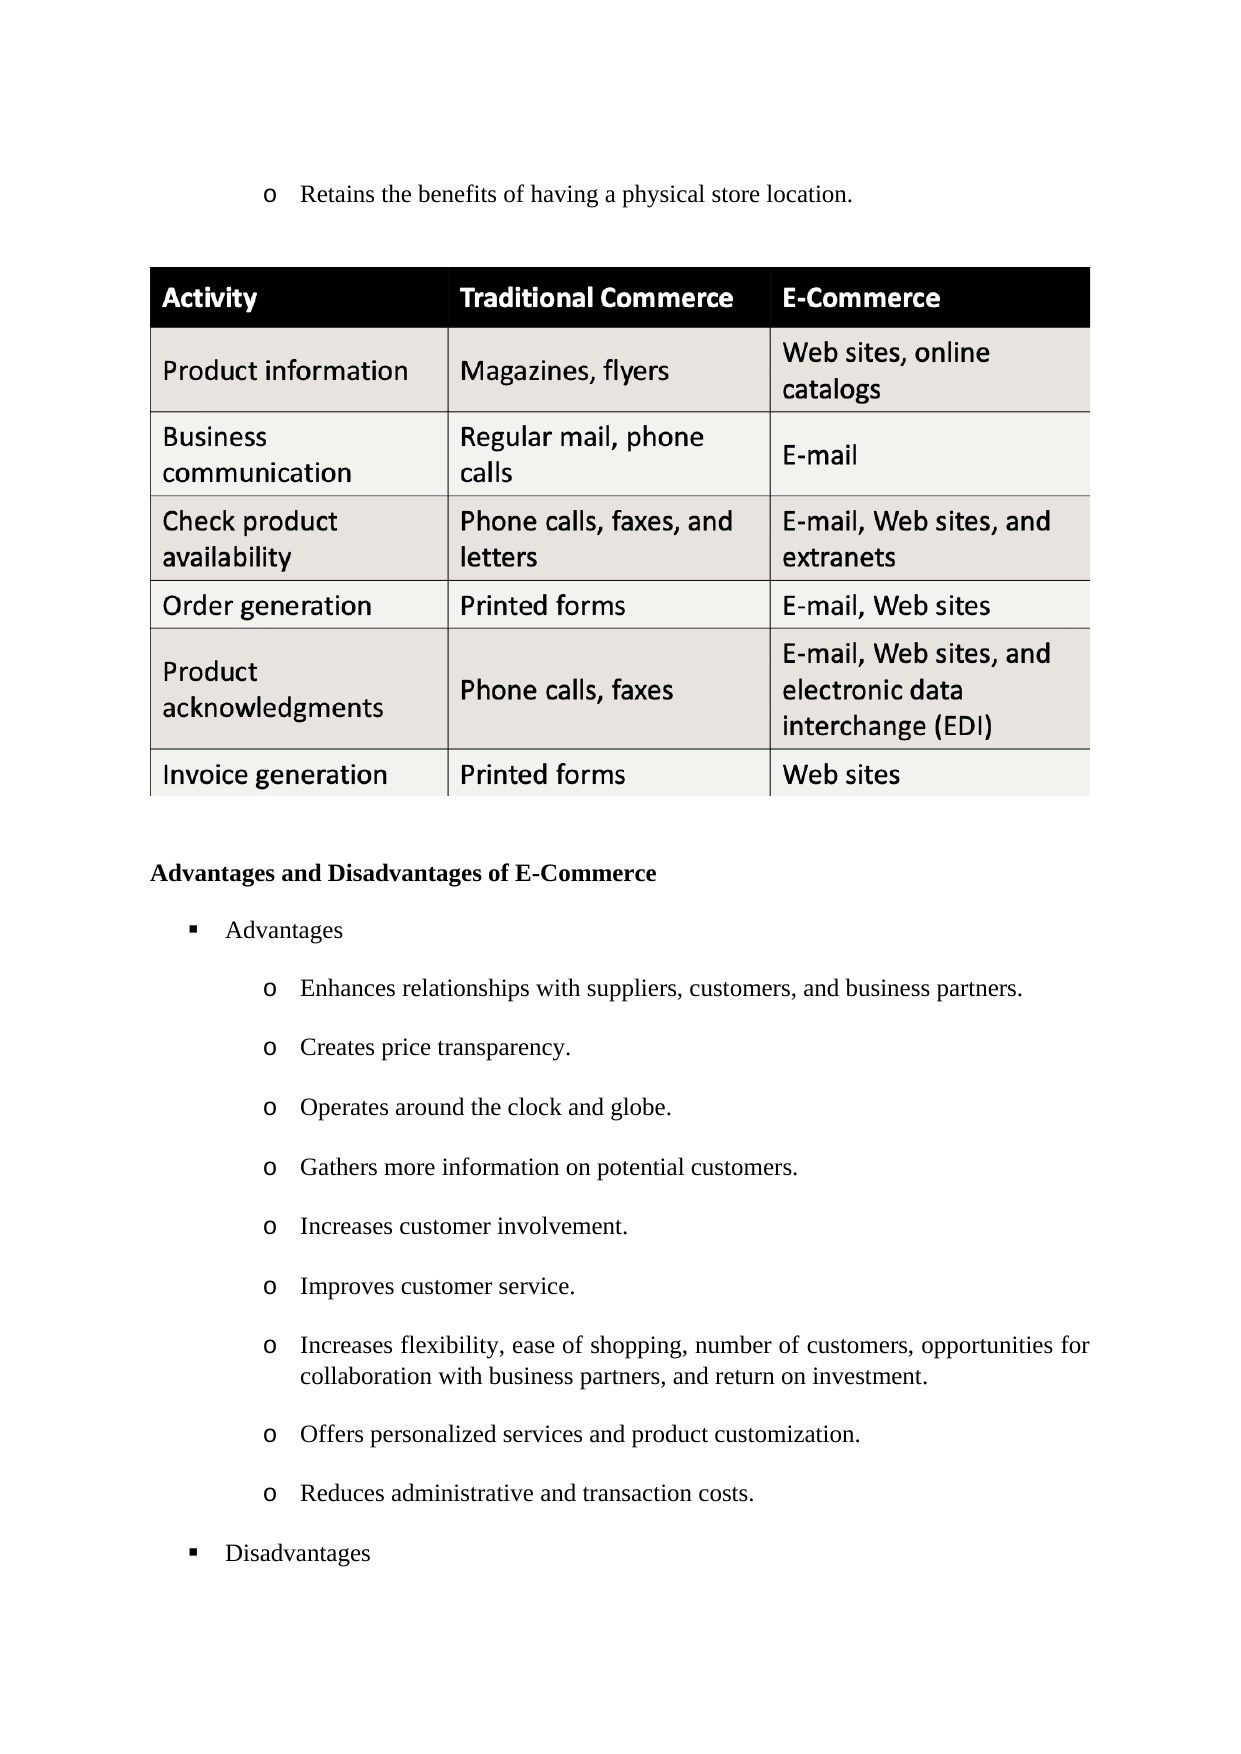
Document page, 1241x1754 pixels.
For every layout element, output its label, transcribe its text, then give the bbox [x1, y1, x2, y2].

list Gathers more information on potential customers. [262, 1152, 1090, 1182]
list Advantages [187, 915, 1090, 944]
list Creates price transparency. [262, 1032, 1090, 1063]
list Enhances relationships with suppliers, customers, and business partners. [262, 973, 1090, 1004]
list Disadvantages [187, 1538, 1090, 1567]
picture [150, 267, 1091, 796]
list Retains the benefits of having a physical store location. [262, 179, 1090, 209]
text Advantages and Disadvantages of E-Commerce [150, 858, 1090, 887]
list Improves customer service. [262, 1271, 1090, 1302]
list Increases customer involvement. [262, 1211, 1090, 1242]
list Operates around the clock and globe. [262, 1092, 1090, 1123]
list Increases flexibility, ease of shopping, number of customers, opportunities for collaboration with business partners, and return on investment. [262, 1330, 1090, 1390]
list Offers personalized services and product customization. [262, 1419, 1090, 1449]
list Reduces administrative and transaction costs. [262, 1478, 1090, 1509]
